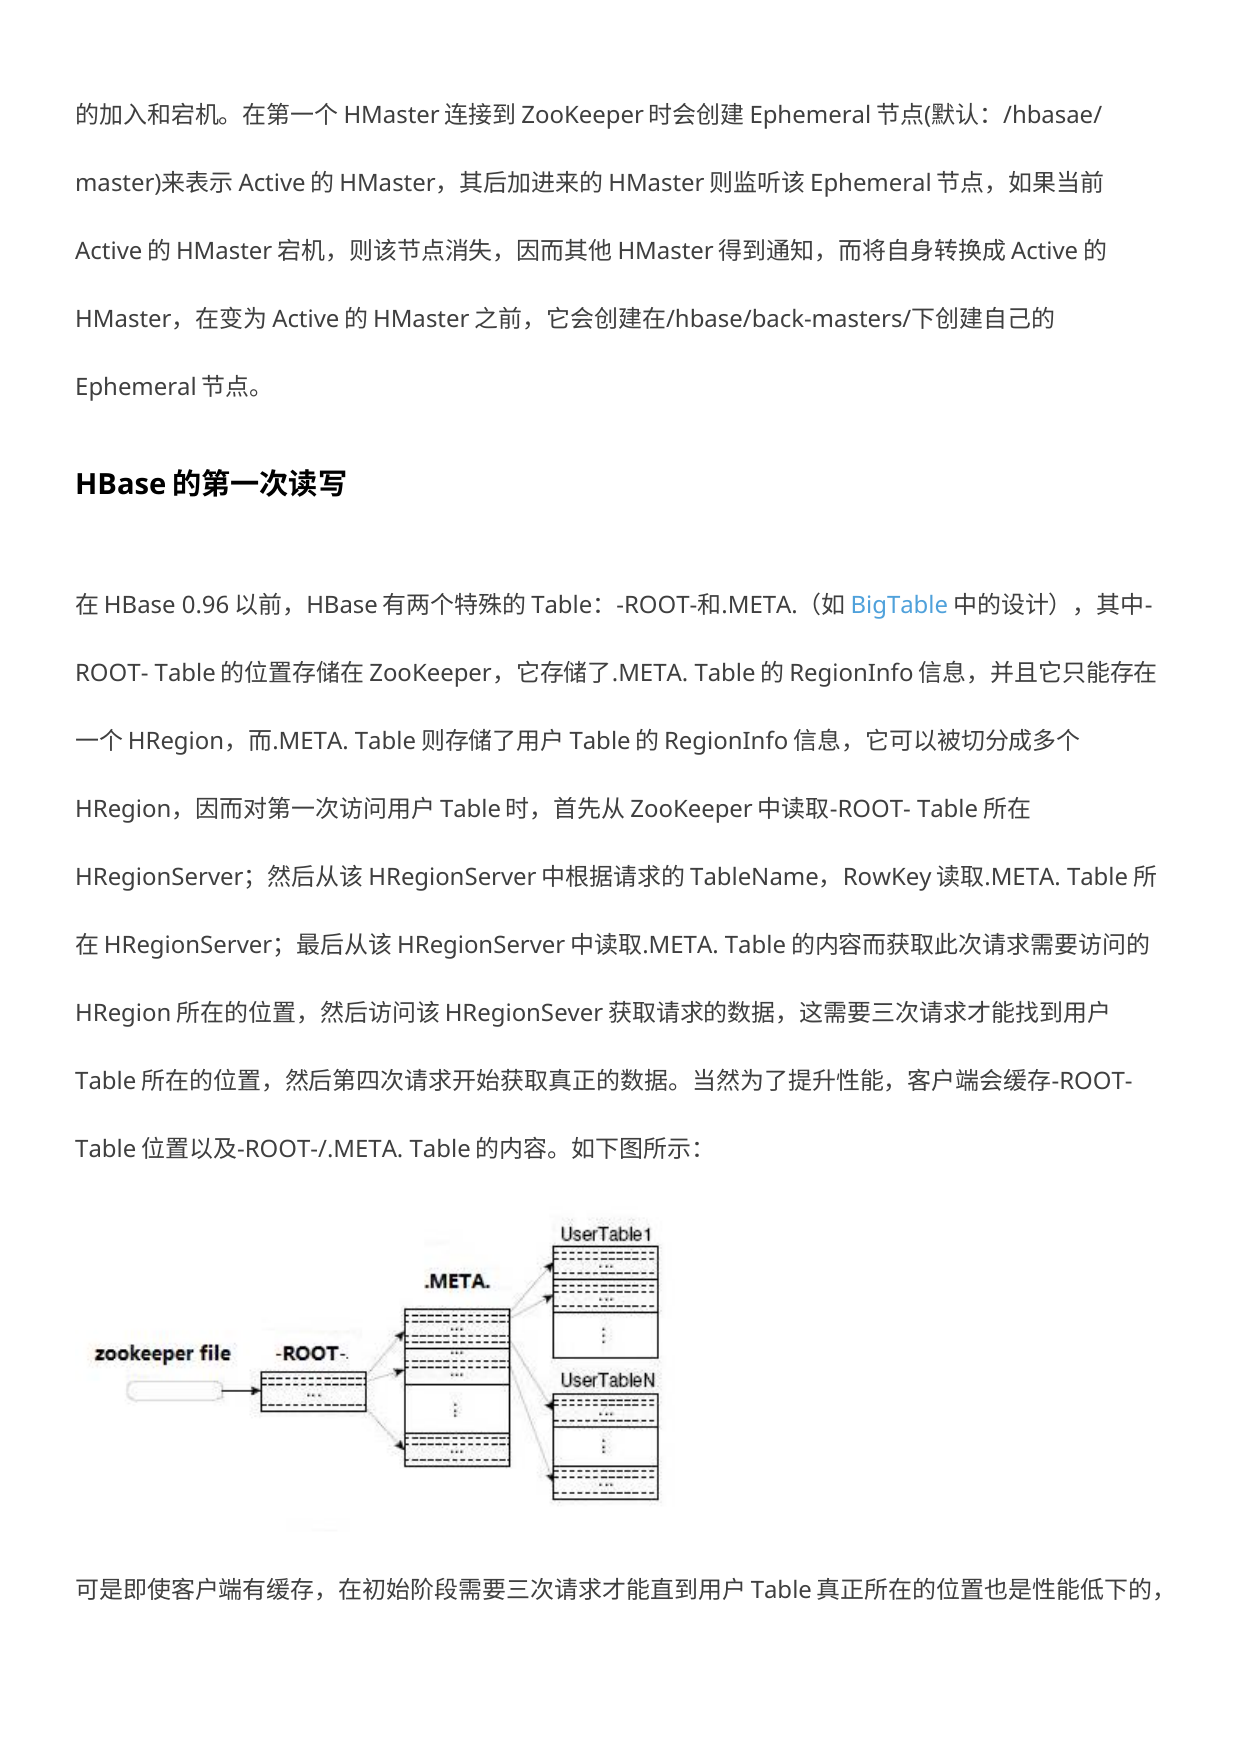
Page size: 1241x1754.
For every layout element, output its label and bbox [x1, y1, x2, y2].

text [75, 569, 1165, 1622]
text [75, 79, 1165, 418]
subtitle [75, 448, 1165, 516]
picture [75, 1180, 698, 1538]
